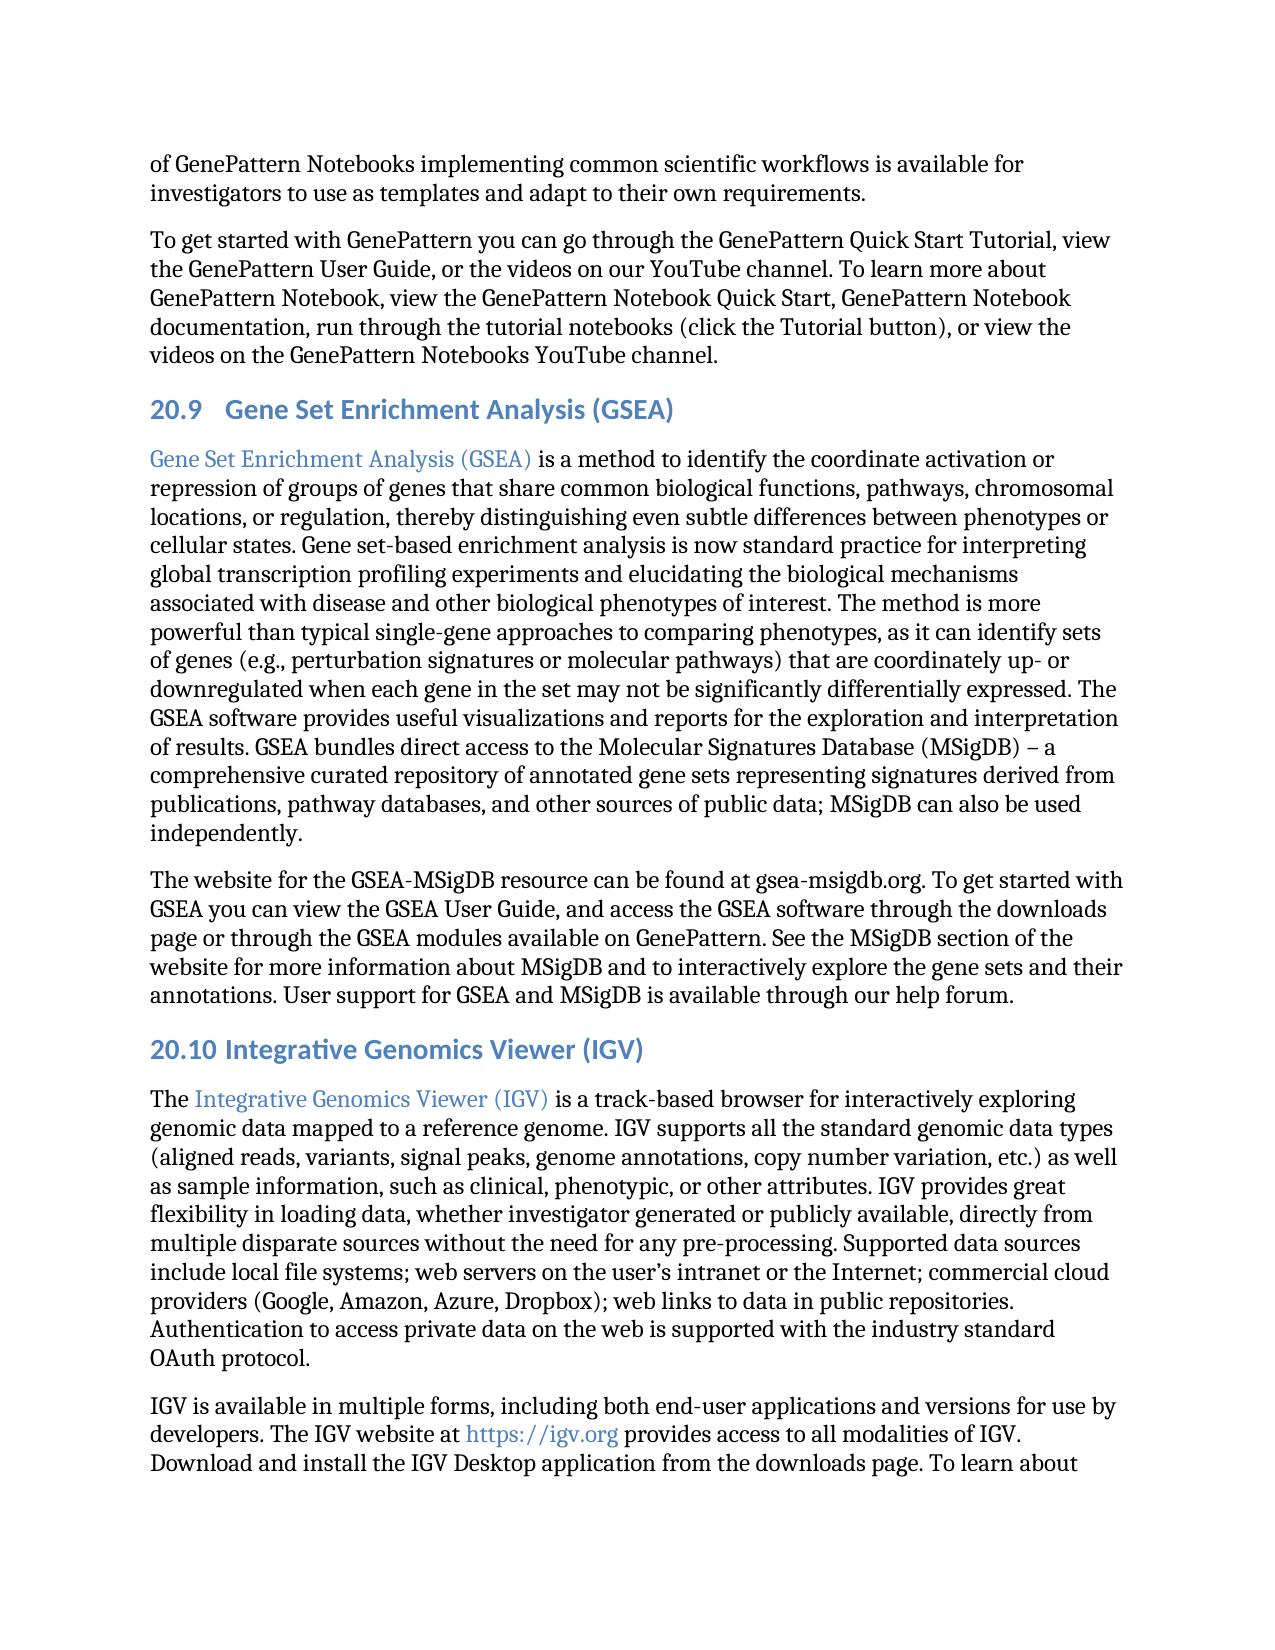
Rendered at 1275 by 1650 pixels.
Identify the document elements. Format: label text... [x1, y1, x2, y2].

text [150, 150, 1125, 207]
text The Integrative Genomics Viewer (IGV) is a track-based browser for interactively exploring genomic data mapped to a reference genome. IGV supports all the standard genomic data types (aligned reads, variants, signal peaks, genome annotations, copy number variation, etc.) as well as sample information, such as clinical, phenotypic, or other attributes. IGV provides great flexibility in loading data, whether investigator generated or publicly available, directly from multiple disparate sources without the need for any pre-processing. Supported data sources include local file systems; web servers on the user’s intranet or the Internet; commercial cloud providers (Google, Amazon, Azure, Dropbox); web links to data in public repositories. Authentication to access private data on the web is supported with the industry standard OAuth protocol. [150, 1085, 1125, 1373]
text The website for the GSEA-MSigDB resource can be found at gsea-msigdb.org. To get started with GSEA you can view the GSEA User Guide, and access the GSEA software through the downloads page or through the GSEA modules available on GenePattern. See the MSigDB section of the website for more information about MSigDB and to interactively explore the gene sets and their annotations. User support for GSEA and MSigDB is available through our help forum. [150, 866, 1125, 1010]
subtitle 20.9 Gene Set Enrichment Analysis (GSEA) [150, 391, 1125, 426]
text Gene Set Enrichment Analysis (GSEA) is a method to identify the coordinate activation or repression of groups of genes that share common biological functions, pathways, chromosomal locations, or regulation, thereby distinguishing even subtle differences between phenotypes or cellular states. Gene set-based enrichment analysis is now standard practice for interpreting global transcription profiling experiments and elucidating the biological mechanisms associated with disease and other biological phenotypes of interest. The method is more powerful than typical single-gene approaches to comparing phenotypes, as it can identify sets of genes (e.g., perturbation signatures or molecular pathways) that are coordinately up- or downregulated when each gene in the set may not be significantly differentially expressed. The GSEA software provides useful visualizations and reports for the exploration and interpretation of results. GSEA bundles direct access to the Molecular Signatures Database (MSigDB) – a comprehensive curated repository of annotated gene sets representing signatures derived from publications, pathway databases, and other sources of public data; MSigDB can also be used independently. [150, 445, 1125, 848]
text To get started with GenePattern you can go through the GenePattern Quick Start Tutorial, view the GenePattern User Guide, or the videos on our YouTube channel. To learn more about GenePattern Notebook, view the GenePattern Notebook Quick Start, GenePattern Notebook documentation, run through the tutorial notebooks (click the Tutorial button), or view the videos on the GenePattern Notebooks YouTube channel. [150, 226, 1125, 370]
subtitle 20.10 Integrative Genomics Viewer (IGV) [150, 1031, 1125, 1067]
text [150, 1392, 1125, 1478]
